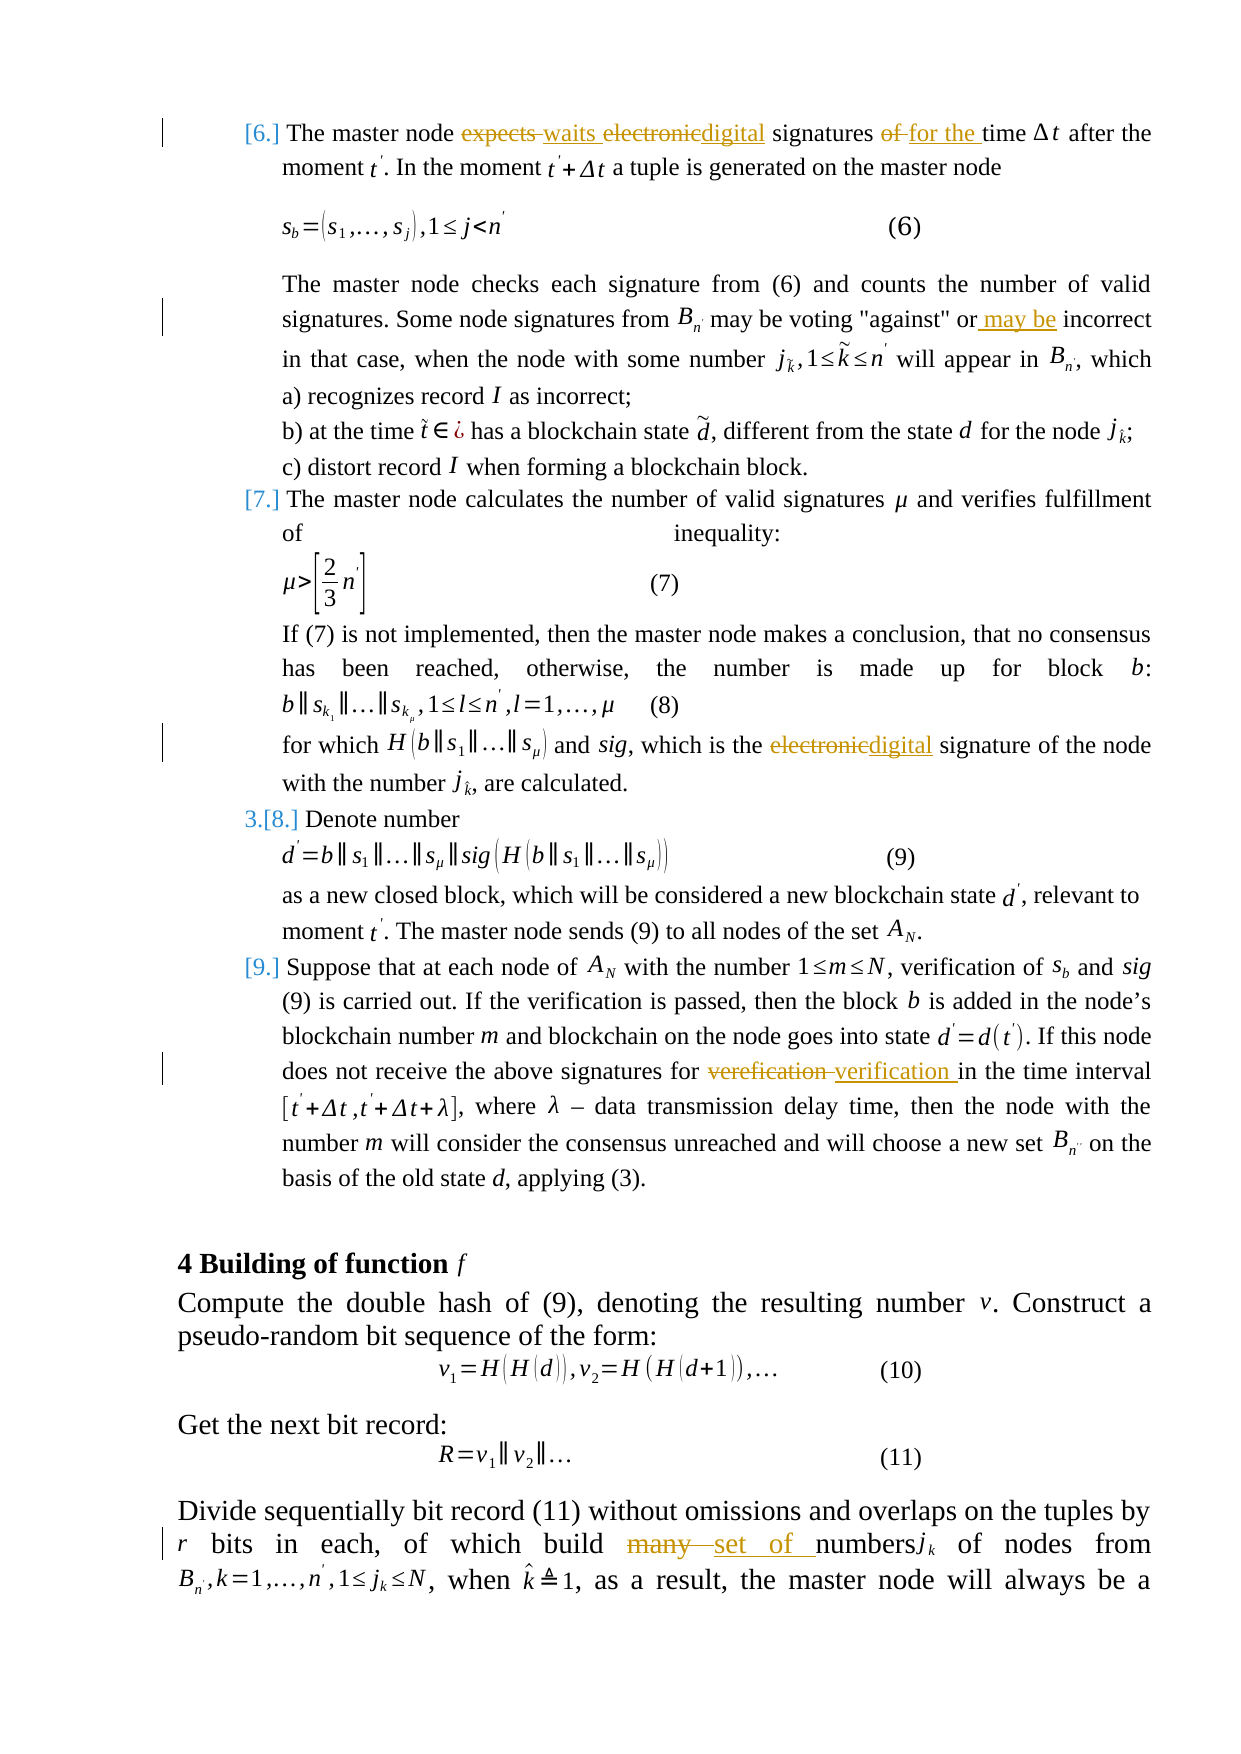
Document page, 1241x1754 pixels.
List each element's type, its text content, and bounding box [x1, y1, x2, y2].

text Get the next bit record: [177, 1407, 1152, 1441]
list Suppose that at each node of with the number , verification of and (9) is carried out. If the verification is passed, then the block is added in the node’s blockchain number and blockchain on the node goes into state . If this node does not receive the above signatures for in the time interval , where – data transmission delay time, then the node with the number will consider the consensus unreached and will choose a new set on the basis of the old state d, applying (3). [244, 951, 1152, 1192]
list c) distort record when forming a blockchain block. [282, 452, 1152, 480]
list The master node calculates the number of valid signatures and verifies fulfillment of inequality: (7) If (7) is not implemented, then the master node makes a conclusion, that no consensus has been reached, otherwise, the number is made up for block : (8) for which and , which is the signature of the node with the number , are calculated. [244, 484, 1152, 799]
subtitle 4 Building of function [177, 1246, 1152, 1280]
text (6) [177, 207, 1152, 244]
text (10) [177, 1352, 1152, 1386]
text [177, 1493, 1152, 1597]
list b) at the time has a blockchain state , different from the state for the node ; [282, 414, 1152, 447]
text Compute the double hash of (9), denoting the resulting number . Construct a pseudo-random bit sequence of the form: [177, 1285, 1152, 1352]
list The master node signatures time after the moment . In the moment a tuple is generated on the master node [244, 118, 1152, 182]
text (11) [177, 1441, 1152, 1472]
list The master node checks each signature from (6) and counts the number of valid signatures. Some node signatures from may be voting "against" or incorrect in that case, when the node with some number will appear in , which a) recognizes record as incorrect; [282, 269, 1152, 409]
list Denote number (9) as a new closed block, which will be considered a new blockchain state , relevant to moment . The master node sends (9) to all nodes of the set . [244, 804, 1152, 946]
